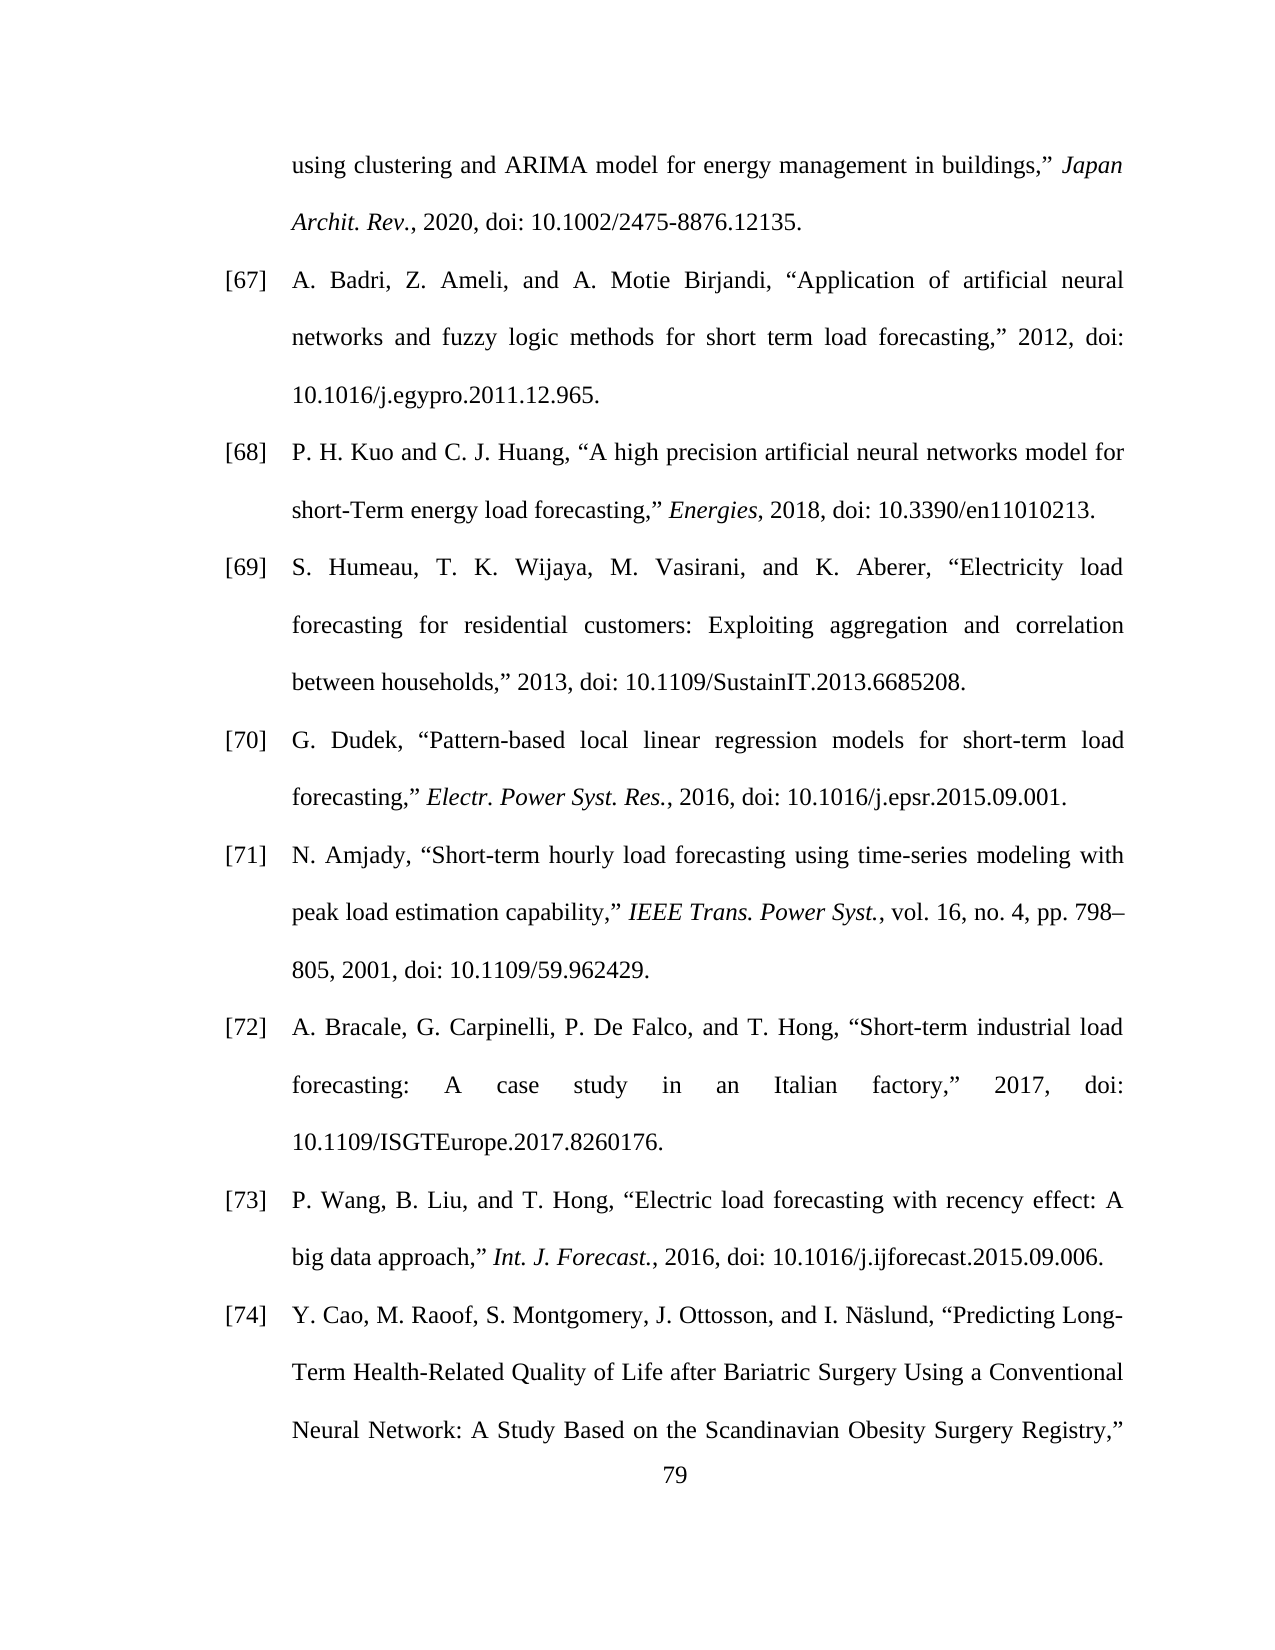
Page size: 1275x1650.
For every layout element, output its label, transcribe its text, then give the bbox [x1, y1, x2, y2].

text [71] N. Amjady, “Short-term hourly load forecasting using time-series modeling with peak load estimation capability,” IEEE Trans. Power Syst., vol. 16, no. 4, pp. 798–805, 2001, doi: 10.1109/59.962429. [225, 840, 1125, 984]
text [225, 150, 1125, 236]
text [69] S. Humeau, T. K. Wijaya, M. Vasirani, and K. Aberer, “Electricity load forecasting for residential customers: Exploiting aggregation and correlation between households,” 2013, doi: 10.1109/SustainIT.2013.6685208. [225, 552, 1125, 696]
text [67] A. Badri, Z. Ameli, and A. Motie Birjandi, “Application of artificial neural networks and fuzzy logic methods for short term load forecasting,” 2012, doi: 10.1016/j.egypro.2011.12.965. [225, 265, 1125, 409]
text [72] A. Bracale, G. Carpinelli, P. De Falco, and T. Hong, “Short-term industrial load forecasting: A case study in an Italian factory,” 2017, doi: 10.1109/ISGTEurope.2017.8260176. [225, 1012, 1125, 1156]
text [225, 1300, 1125, 1444]
text [73] P. Wang, B. Liu, and T. Hong, “Electric load forecasting with recency effect: A big data approach,” Int. J. Forecast., 2016, doi: 10.1016/j.ijforecast.2015.09.006. [225, 1185, 1125, 1271]
text [70] G. Dudek, “Pattern-based local linear regression models for short-term load forecasting,” Electr. Power Syst. Res., 2016, doi: 10.1016/j.epsr.2015.09.001. [225, 725, 1125, 811]
text [68] P. H. Kuo and C. J. Huang, “A high precision artificial neural networks model for short-Term energy load forecasting,” Energies, 2018, doi: 10.3390/en11010213. [225, 437, 1125, 524]
